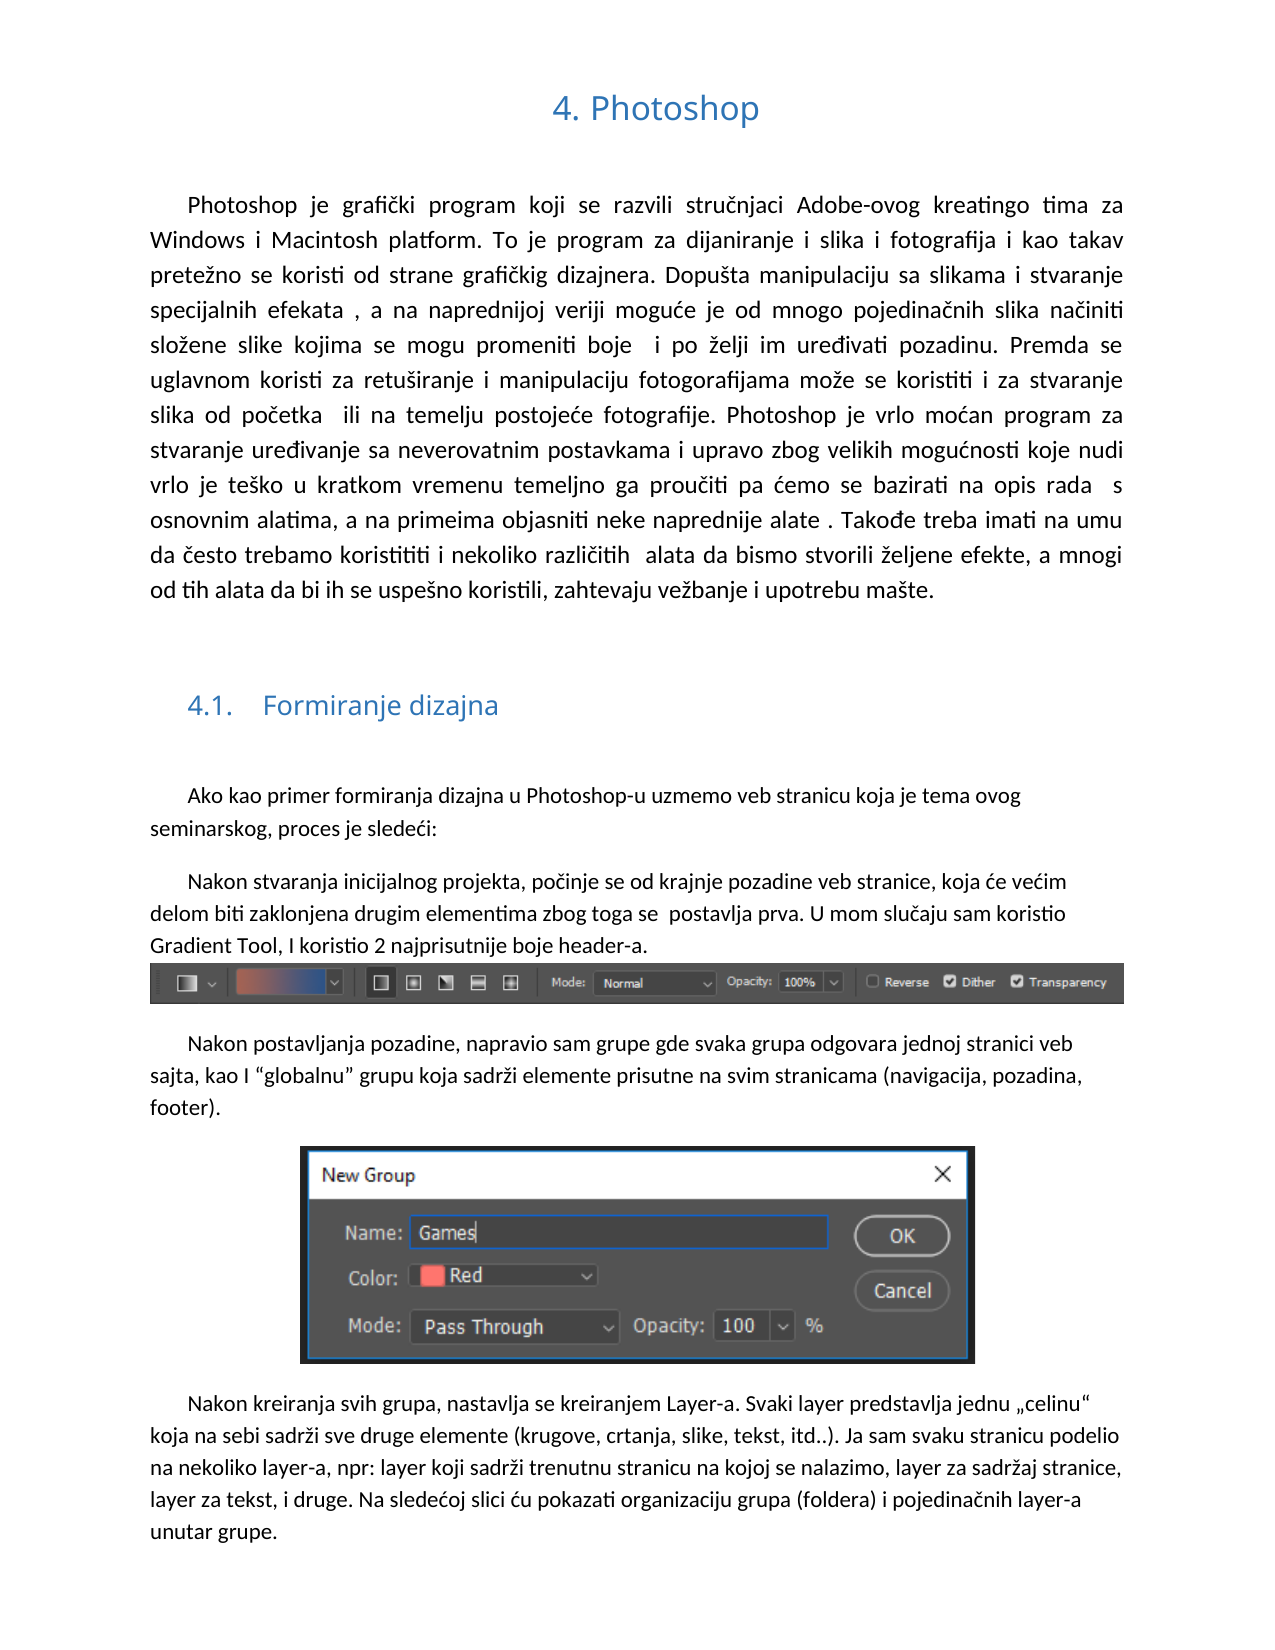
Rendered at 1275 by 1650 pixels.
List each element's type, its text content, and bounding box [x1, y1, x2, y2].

text Nakon kreiranja svih grupa, nastavlja se kreiranjem Layer-a. Svaki layer predstavlja jednu „celinu“ koja na sebi sadrži sve druge elemente (krugove, crtanja, slike, tekst, itd..). Ja sam svaku stranicu podelio na nekoliko layer-a, npr: layer koji sadrži trenutnu stranicu na kojoj se nalazimo, layer za sadržaj stranice, layer za tekst, i druge. Na sledećoj slici ću pokazati organizaciju grupa (foldera) i pojedinačnih layer-a unutar grupe. [150, 1389, 1125, 1546]
picture [300, 1146, 976, 1364]
text Nakon postavljanja pozadine, napravio sam grupe gde svaka grupa odgovara jednoj stranici veb sajta, kao I “globalnu” grupu koja sadrži elemente prisutne na svim stranicama (navigacija, pozadina, footer). [150, 1029, 1125, 1122]
subtitle Formiranje dizajna [187, 686, 1125, 723]
picture [150, 963, 1124, 1004]
text Photoshop je grafički program koji se razvili stručnjaci Adobe-ovog kreatingo tima za Windows i Macintosh platform. To je program za dijaniranje i slika i fotografija i kao takav pretežno se koristi od strane grafičkig dizajnera. Dopušta manipulaciju sa slikama i stvaranje specijalnih efekata , a na naprednijoj veriji moguće je od mnogo pojedinačnih slika načiniti složene slike kojima se mogu promeniti boje i po želji im uređivati pozadinu. Premda se uglavnom koristi za retuširanje i manipulaciju fotogorafijama može se koristiti i za stvaranje slika od početka ili na temelju postojeće fotografije. Photoshop je vrlo moćan program za stvaranje uređivanje sa neverovatnim postavkama i upravo zbog velikih mogućnosti koje nudi vrlo je teško u kratkom vremenu temeljno ga proučiti pa ćemo se bazirati na opis rada s osnovnim alatima, a na primeima objasniti neke naprednije alate . Takođe treba imati na umu da često trebamo koristititi i nekoliko različitih alata da bismo stvorili željene efekte, a mnogi od tih alata da bi ih se uspešno koristili, zahtevaju vežbanje i upotrebu mašte. [150, 189, 1125, 605]
subtitle Photoshop [187, 84, 1125, 130]
text Ako kao primer formiranja dizajna u Photoshop-u uzmemo veb stranicu koja je tema ovog seminarskog, proces je sledeći: [150, 782, 1125, 842]
